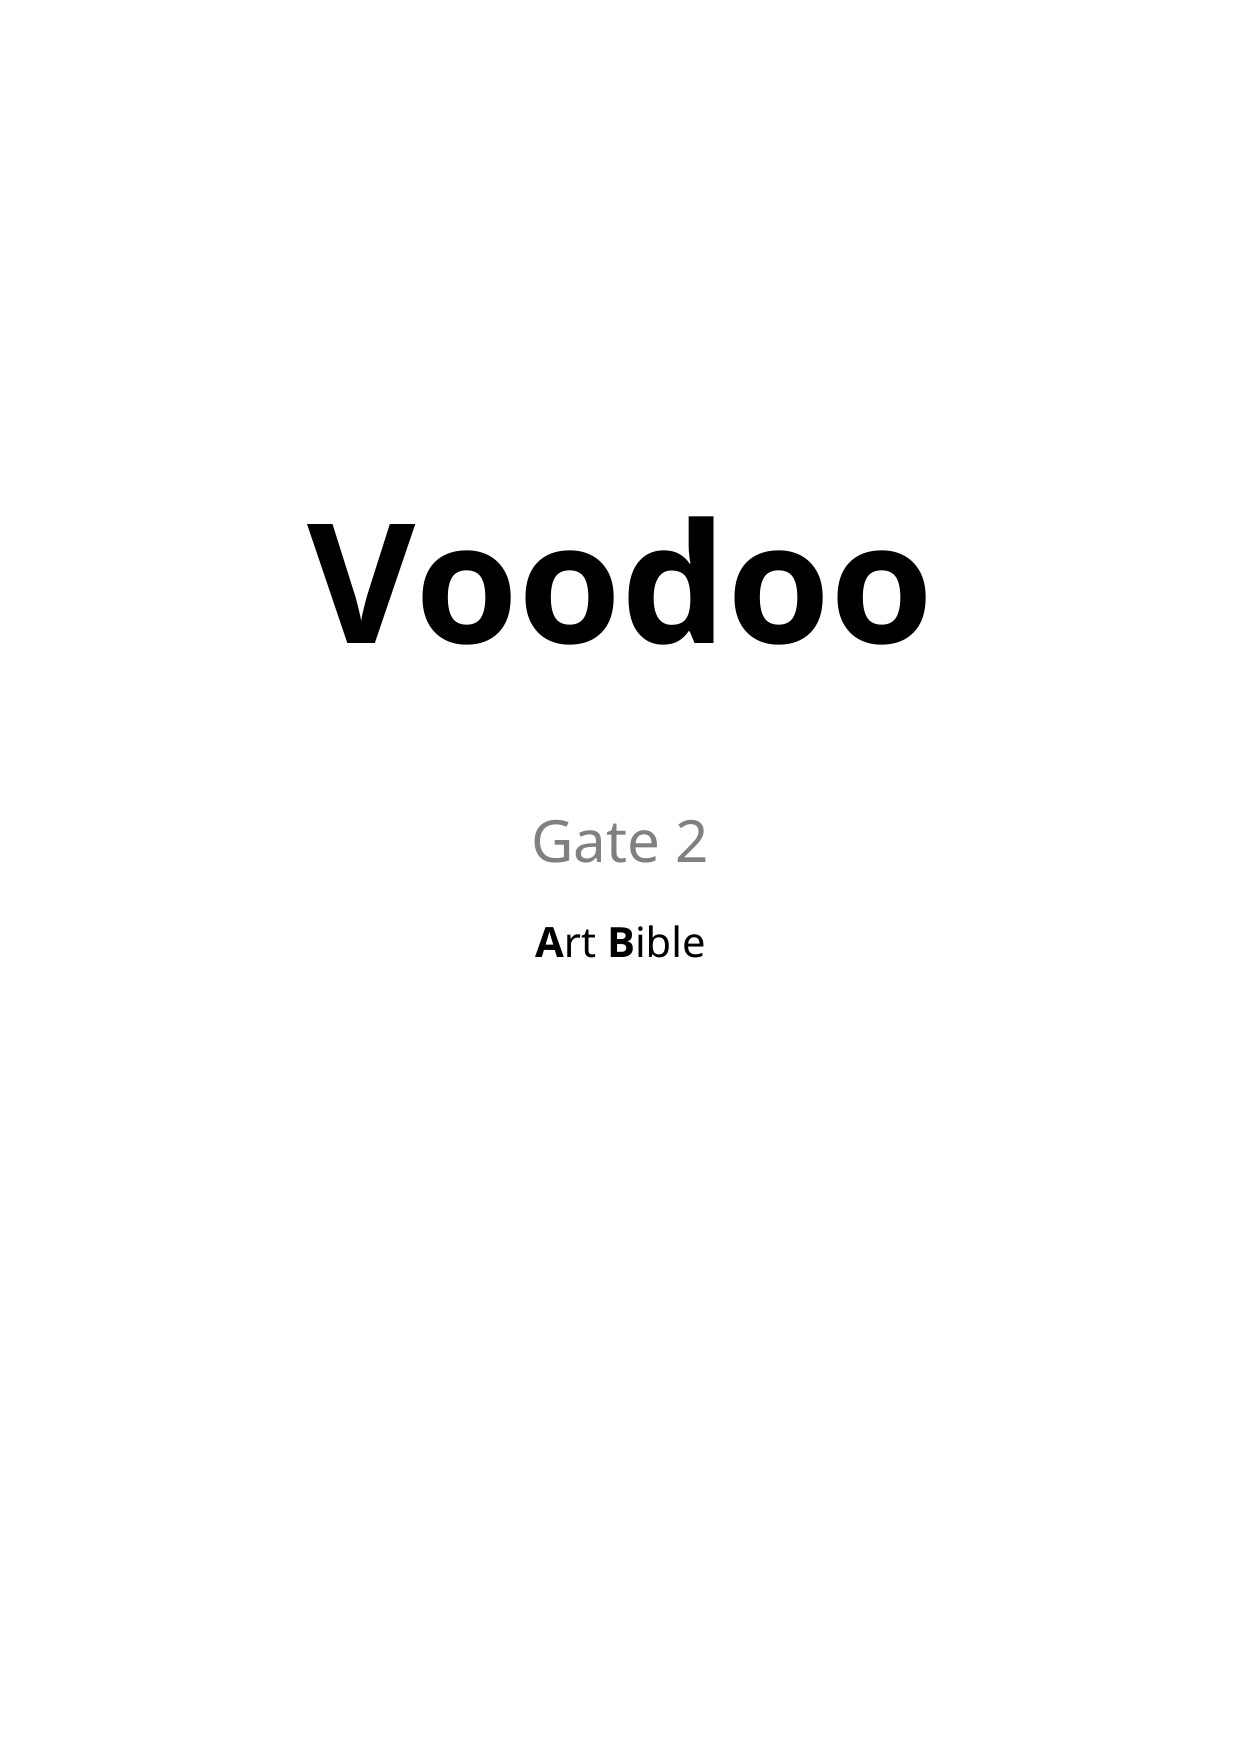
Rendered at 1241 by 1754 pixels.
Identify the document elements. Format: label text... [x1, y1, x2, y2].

text Gate 2 [148, 801, 1093, 880]
text Voodoo [148, 466, 1093, 693]
text Art Bible [148, 913, 1093, 969]
